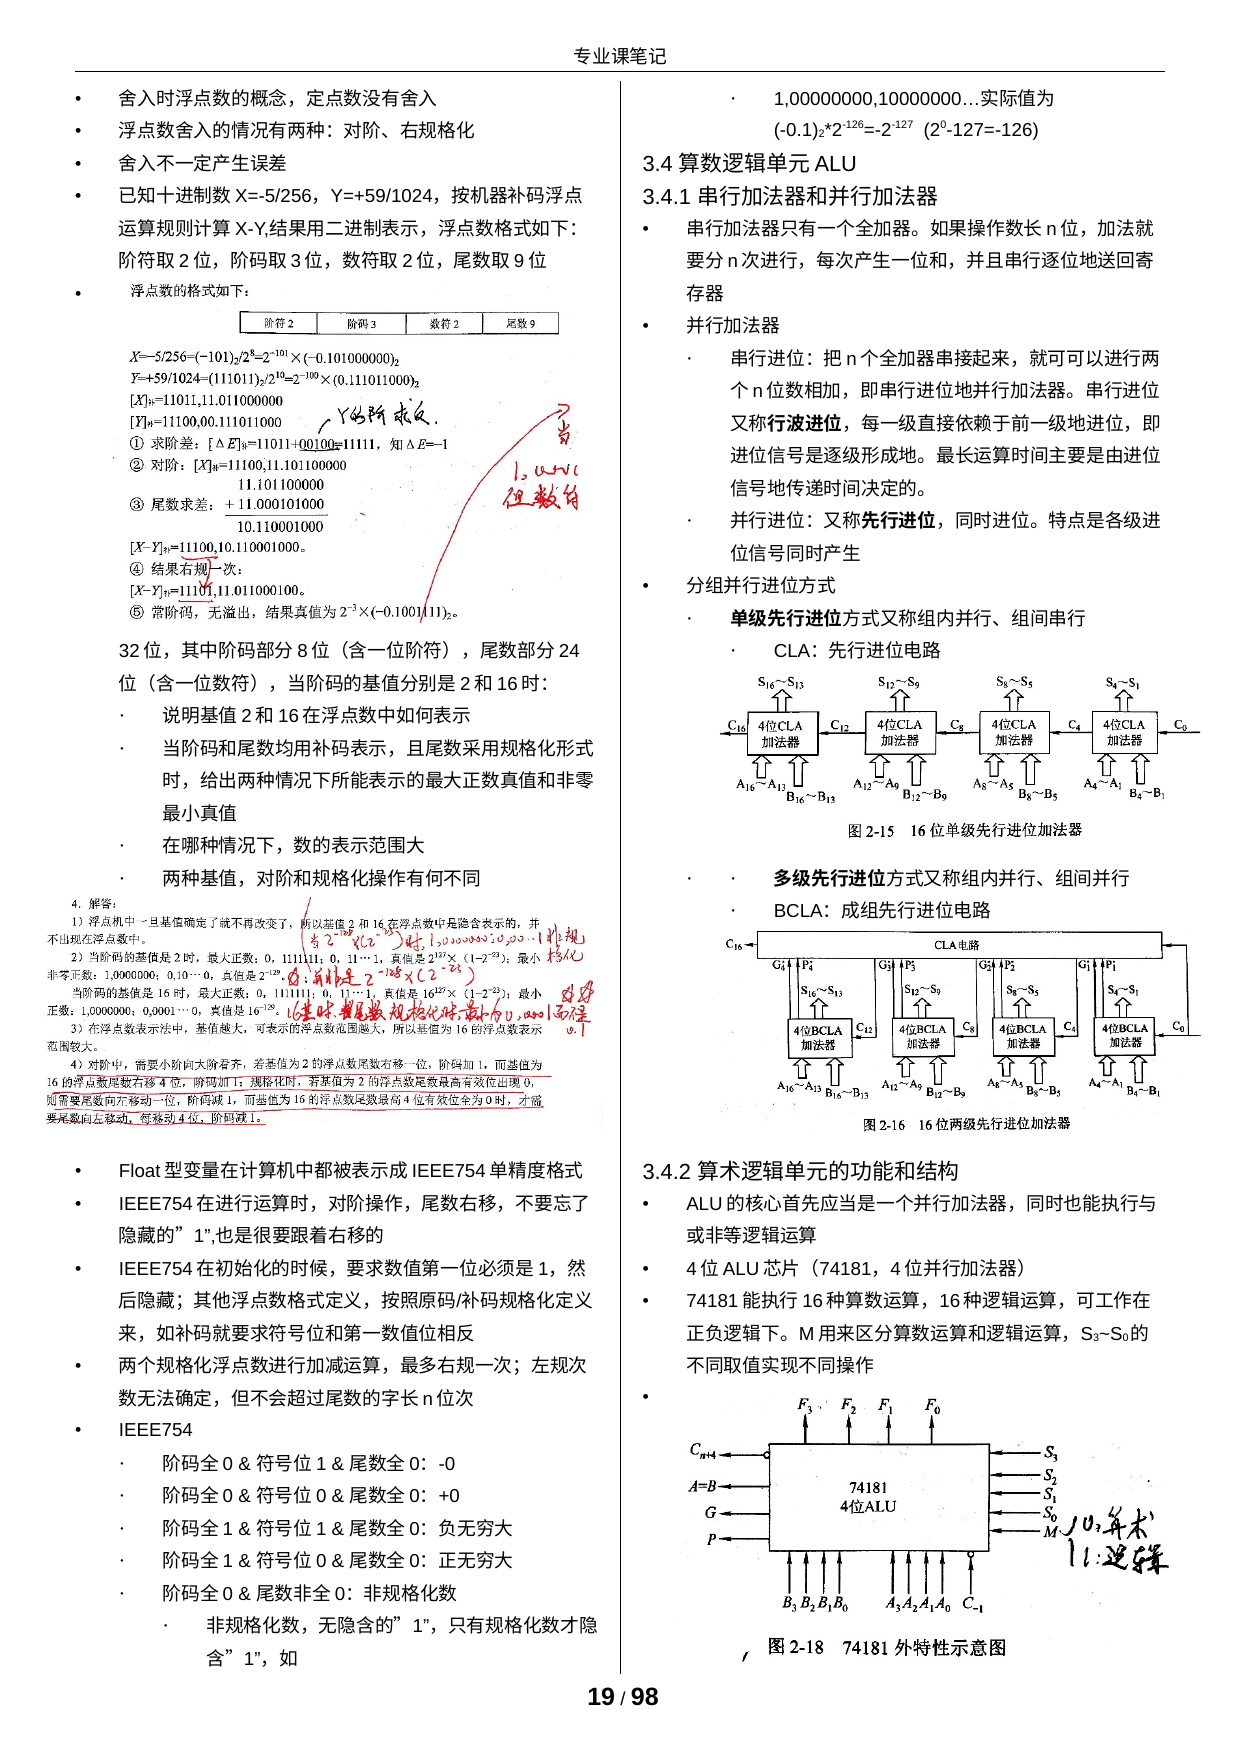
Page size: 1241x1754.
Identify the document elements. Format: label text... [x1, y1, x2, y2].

subtitle 串行加法器和并行加法器 [642, 178, 1165, 211]
list 阶码全0 & 符号位0 & 尾数全0：+0 [119, 1478, 598, 1511]
text 舍入不一定产生误差 [75, 146, 598, 178]
text IEEE754在初始化的时候，要求数值第一位必须是1，然后隐藏；其他浮点数格式定义，按照原码/补码规格化定义来，如补码就要求符号位和第一数值位相反 [75, 1251, 598, 1348]
text 74182先行进位芯片 [642, 1381, 1165, 1413]
list 当阶码和尾数均用补码表示，且尾数采用规格化形式时，给出两种情况下所能表示的最大正数真值和非零最小真值 [119, 731, 598, 828]
list 1,00000000,10000000…实际值为 (-0.1)2*2-126=-2-127 (20-127=-126) [730, 81, 1165, 146]
list 阶码全0 & 符号位1 & 尾数全0：-0 [119, 1446, 598, 1478]
text ALU的核心首先应当是一个并行加法器，同时也能执行与或非等逻辑运算 [642, 1186, 1165, 1251]
text IEEE754 [75, 1413, 598, 1446]
list BCLA：成组先行进位电路 [730, 893, 1165, 925]
list 阶码全0 & 尾数非全0：非规格化数 [119, 1576, 598, 1608]
list 串行进位：把n个全加器串接起来，就可可以进行两个n位数相加，即串行进位地并行加法器。串行进位又称行波进位，每一级直接依赖于前一级地进位，即进位信号是逐级形成地。最长运算时间主要是由进位信号地传递时间决定的。 [686, 341, 1165, 503]
text Float型变量在计算机中都被表示成IEEE754单精度格式 [75, 1129, 598, 1186]
list 单级先行进位方式又称组内并行、组间串行 [686, 601, 1165, 633]
list 并行进位：又称先行进位，同时进位。特点是各级进位信号同时产生 [686, 503, 1165, 568]
list 非规格化数，无隐含的”1”，只有规格化数才隐含”1”，如 [162, 1608, 598, 1673]
list CLA：先行进位电路 [730, 633, 1165, 666]
text IEEE754在进行运算时，对阶操作，尾数右移，不要忘了隐藏的”1”,也是很要跟着右移的 [75, 1186, 598, 1251]
picture [715, 925, 1201, 1132]
list 阶码全1 & 符号位1 & 尾数全0：负无穷大 [119, 1511, 598, 1543]
subtitle 算数逻辑单元ALU [642, 146, 1165, 178]
text 已知十进制数X=-5/256，Y=+59/1024，按机器补码浮点运算规则计算X-Y,结果用二进制表示，浮点数格式如下：阶符取2位，阶码取3位，数符取2位，尾数取9位 [75, 178, 598, 276]
text 两个规格化浮点数进行加减运算，最多右规一次；左规次数无法确定，但不会超过尾数的字长n位次 [75, 1348, 598, 1413]
text 浮点数舍入的情况有两种：对阶、右规格化 [75, 113, 598, 146]
picture [112, 278, 578, 623]
text 串行加法器只有一个全加器。如果操作数长n位，加法就要分n次进行，每次产生一位和，并且串行逐位地送回寄存器 [642, 211, 1165, 308]
picture [675, 1386, 1169, 1666]
list 在哪种情况下，数的表示范围大 [119, 828, 598, 861]
text 74181能执行16种算数运算，16种逻辑运算，可工作在正负逻辑下。M用来区分算数运算和逻辑运算，S3~S0的不同取值实现不同操作 [642, 1283, 1165, 1381]
picture [34, 897, 603, 1129]
text 4位ALU芯片（74181，4位并行加法器） [642, 1251, 1165, 1283]
list 两种基值，对阶和规格化操作有何不同 [119, 861, 598, 893]
text 分组并行进位方式 [642, 568, 1165, 601]
text 舍入时浮点数的概念，定点数没有舍入 [75, 81, 598, 113]
text 并行加法器 [642, 308, 1165, 341]
picture [707, 671, 1207, 840]
list 说明基值2和16在浮点数中如何表示 [119, 698, 598, 731]
list 阶码全1 & 符号位0 & 尾数全0：正无穷大 [119, 1543, 598, 1576]
